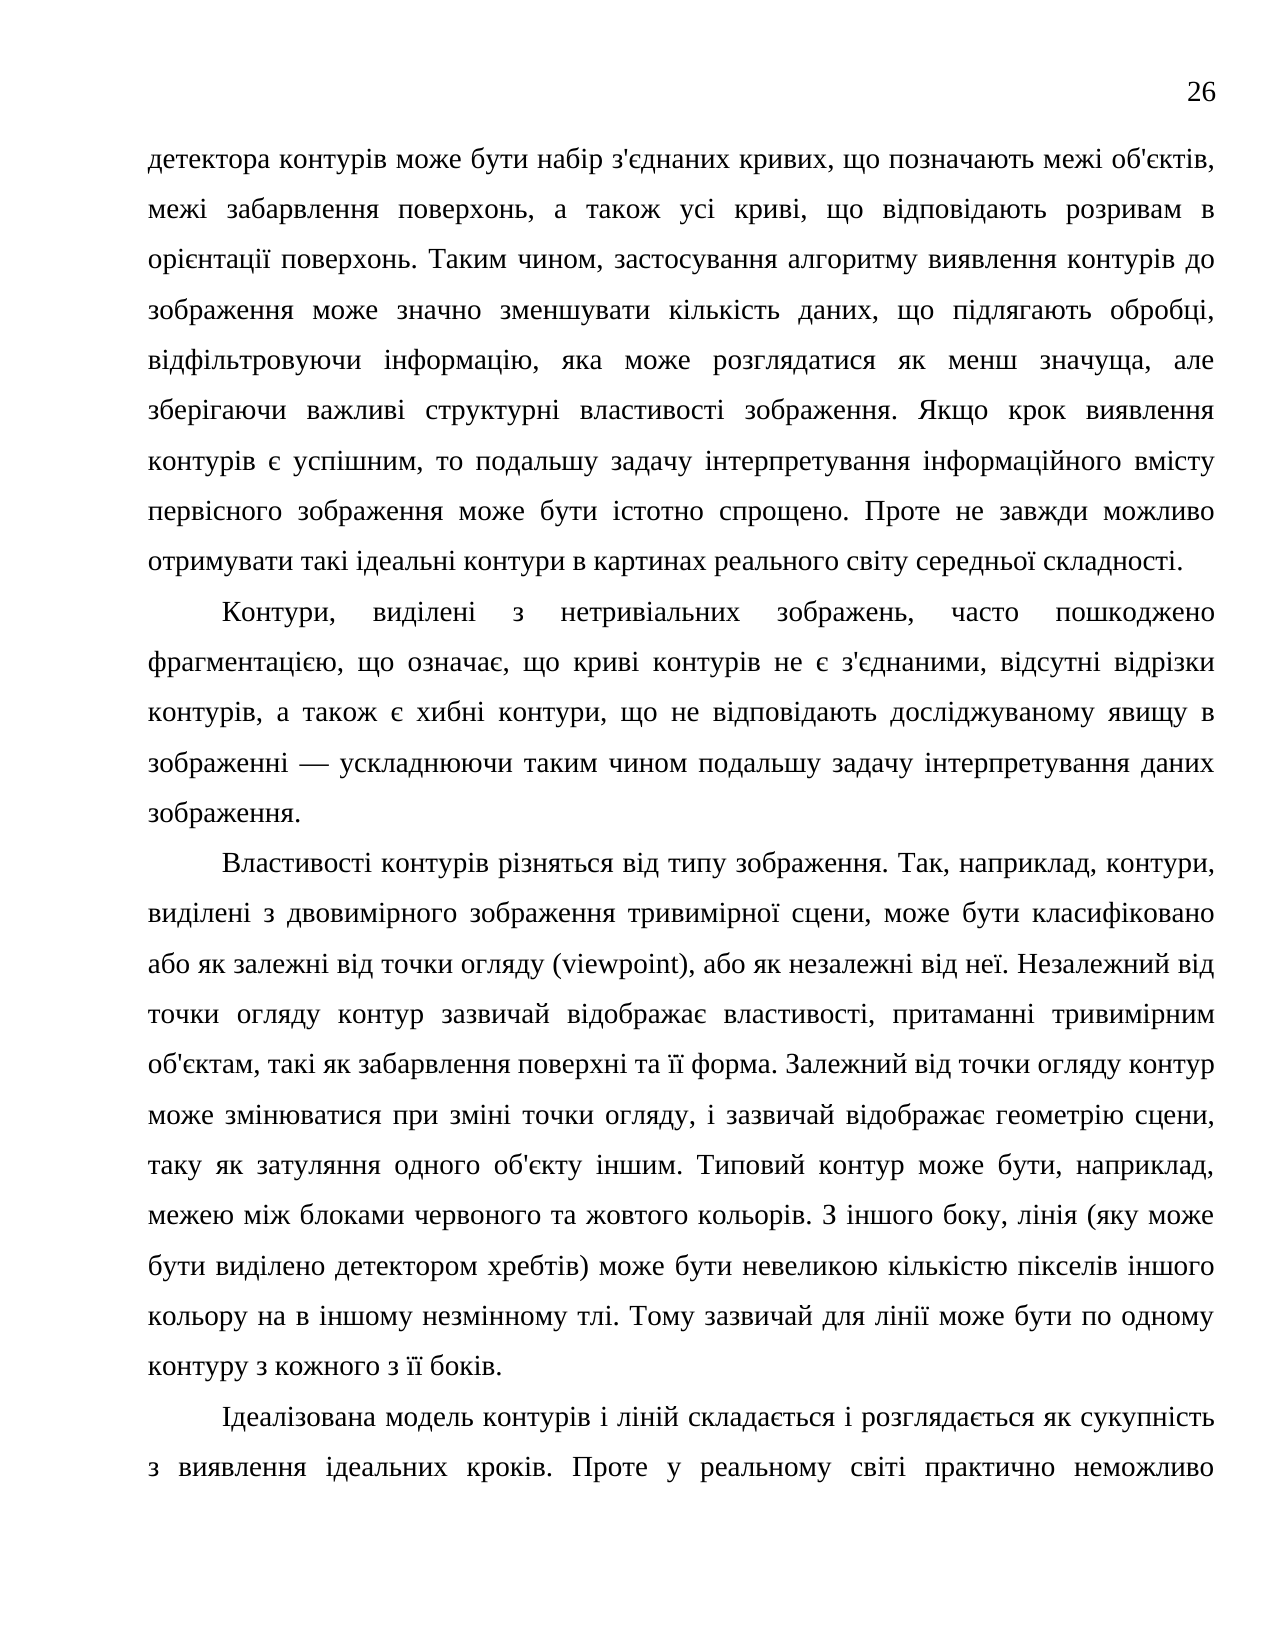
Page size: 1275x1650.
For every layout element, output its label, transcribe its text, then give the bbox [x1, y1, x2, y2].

text Властивості контурів різняться від типу зображення. Так, наприклад, контури, виділені з двовимірного зображення тривимірної сцени, може бути класифіковано або як залежні від точки огляду (viewpoint), або як незалежні від неї. Незалежний від точки огляду контур зазвичай відображає властивості, притаманні тривимірним об'єктам, такі як забарвлення поверхні та її форма. Залежний від точки огляду контур може змінюватися при зміні точки огляду, і зазвичай відображає геометрію сцени, таку як затуляння одного об'єкту іншим. Типовий контур може бути, наприклад, межею між блоками червоного та жовтого кольорів. З іншого боку, лінія (яку може бути виділено детектором хребтів) може бути невеликою кількістю пікселів іншого кольору на в іншому незмінному тлі. Тому зазвичай для лінії може бути по одному контуру з кожного з її боків. [148, 845, 1216, 1382]
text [148, 141, 1216, 577]
text Контури, виділені з нетривіальних зображень, часто пошкоджено фрагментацією, що означає, що криві контурів не є з'єднаними, відсутні відрізки контурів, а також є хибні контури, що не відповідають досліджуваному явищу в зображенні — ускладнюючи таким чином подальшу задачу інтерпретування даних зображення. [148, 594, 1216, 828]
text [148, 1399, 1216, 1483]
